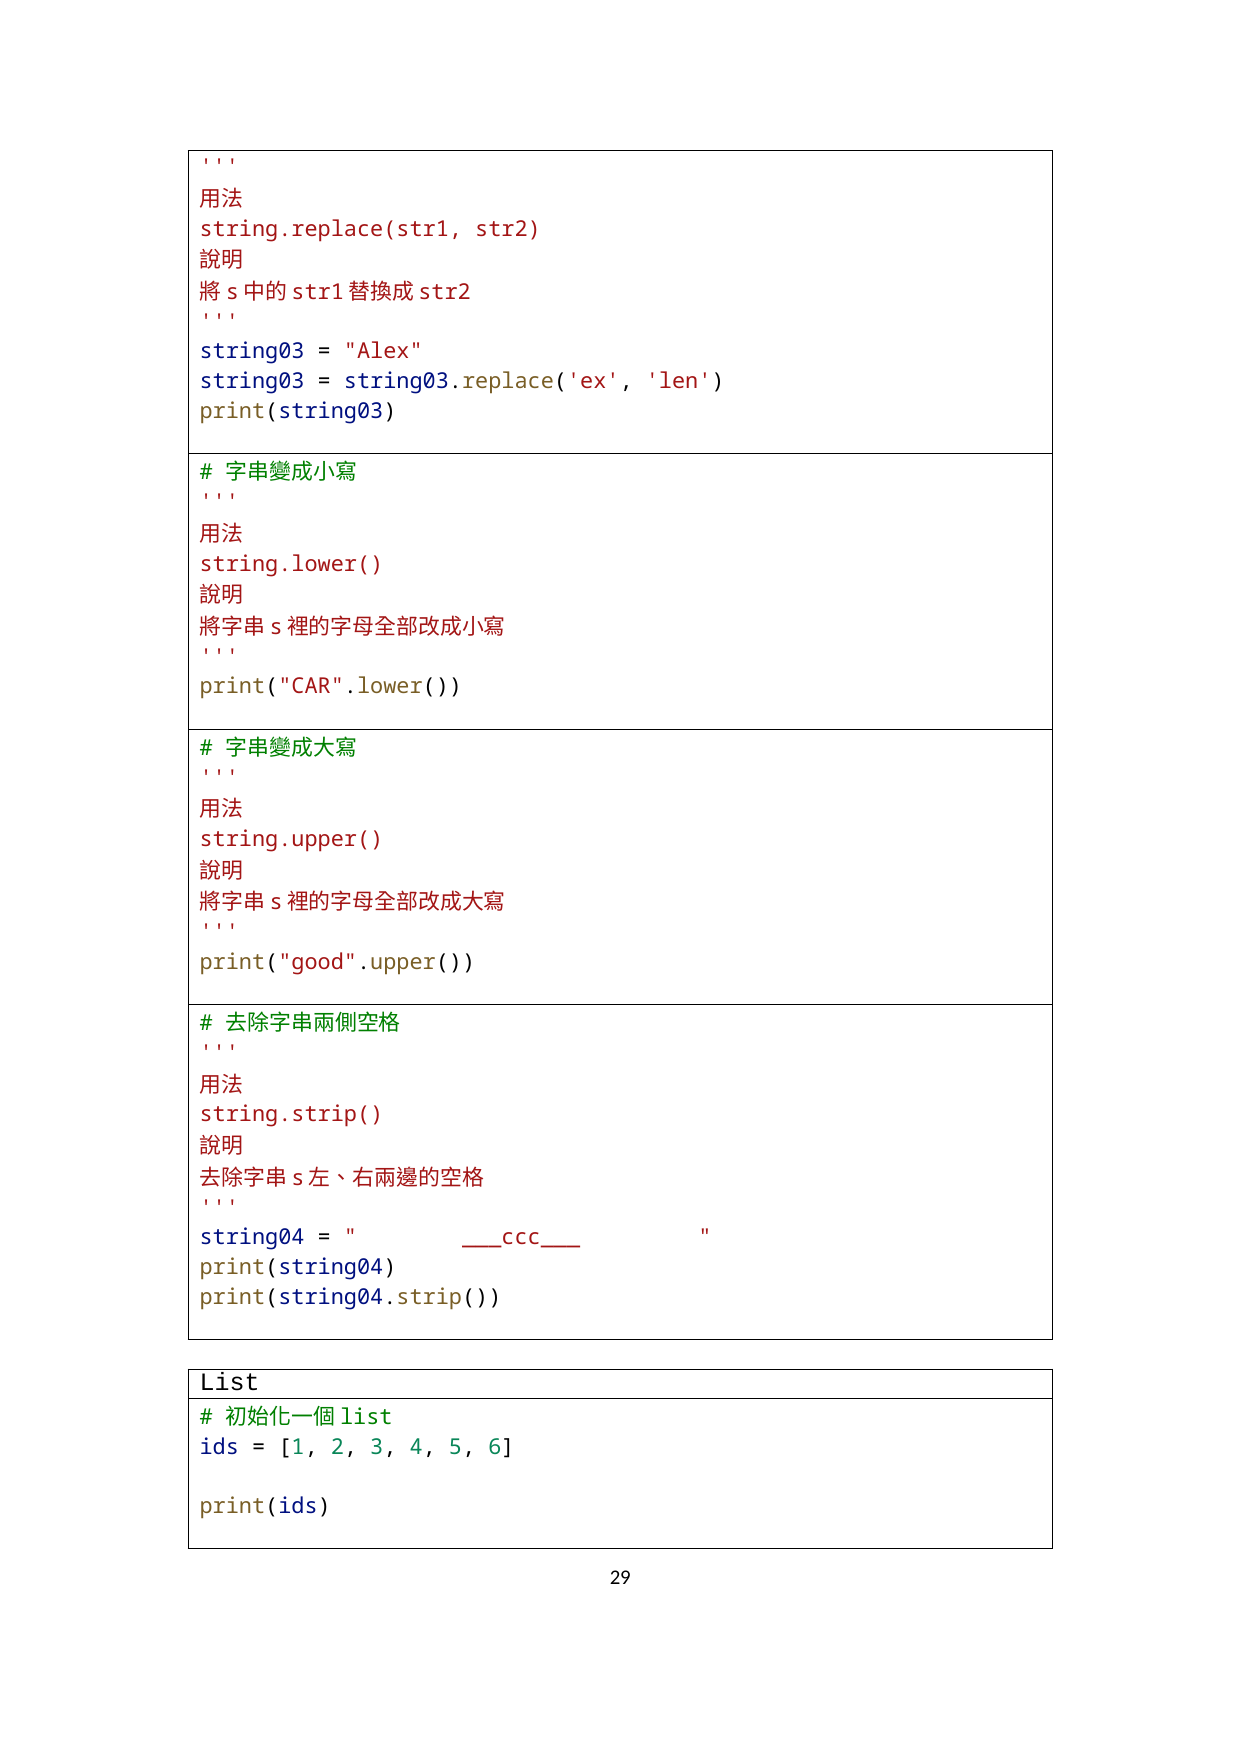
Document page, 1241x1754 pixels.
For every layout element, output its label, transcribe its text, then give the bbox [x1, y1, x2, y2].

table_cell # 初始化一個 list ids = [1, 2, 3, 4, 5, 6] print(ids) [189, 1399, 1052, 1548]
table_cell # 去除字串兩側空格 ''' 用法 string.strip() 說明 去除字串s左、右兩邊的空格 ''' string04 = " ___ccc___ " print(string04) print(string04.strip()) [189, 1005, 1052, 1339]
table_cell # 替換字串 ''' 用法 string.replace(str1, str2) 說明 將s中的str1替換成str2 ''' string03 = "Alex" string03 = string03.replace('ex', 'len') print(string03) [189, 151, 1052, 453]
table_cell # 字串變成大寫 ''' 用法 string.upper() 說明 將字串s裡的字母全部改成大寫 ''' print("good".upper()) [189, 730, 1052, 1004]
table_header List [189, 1370, 1052, 1398]
table_cell # 字串變成小寫 ''' 用法 string.lower() 說明 將字串s裡的字母全部改成小寫 ''' print("CAR".lower()) [189, 454, 1052, 729]
